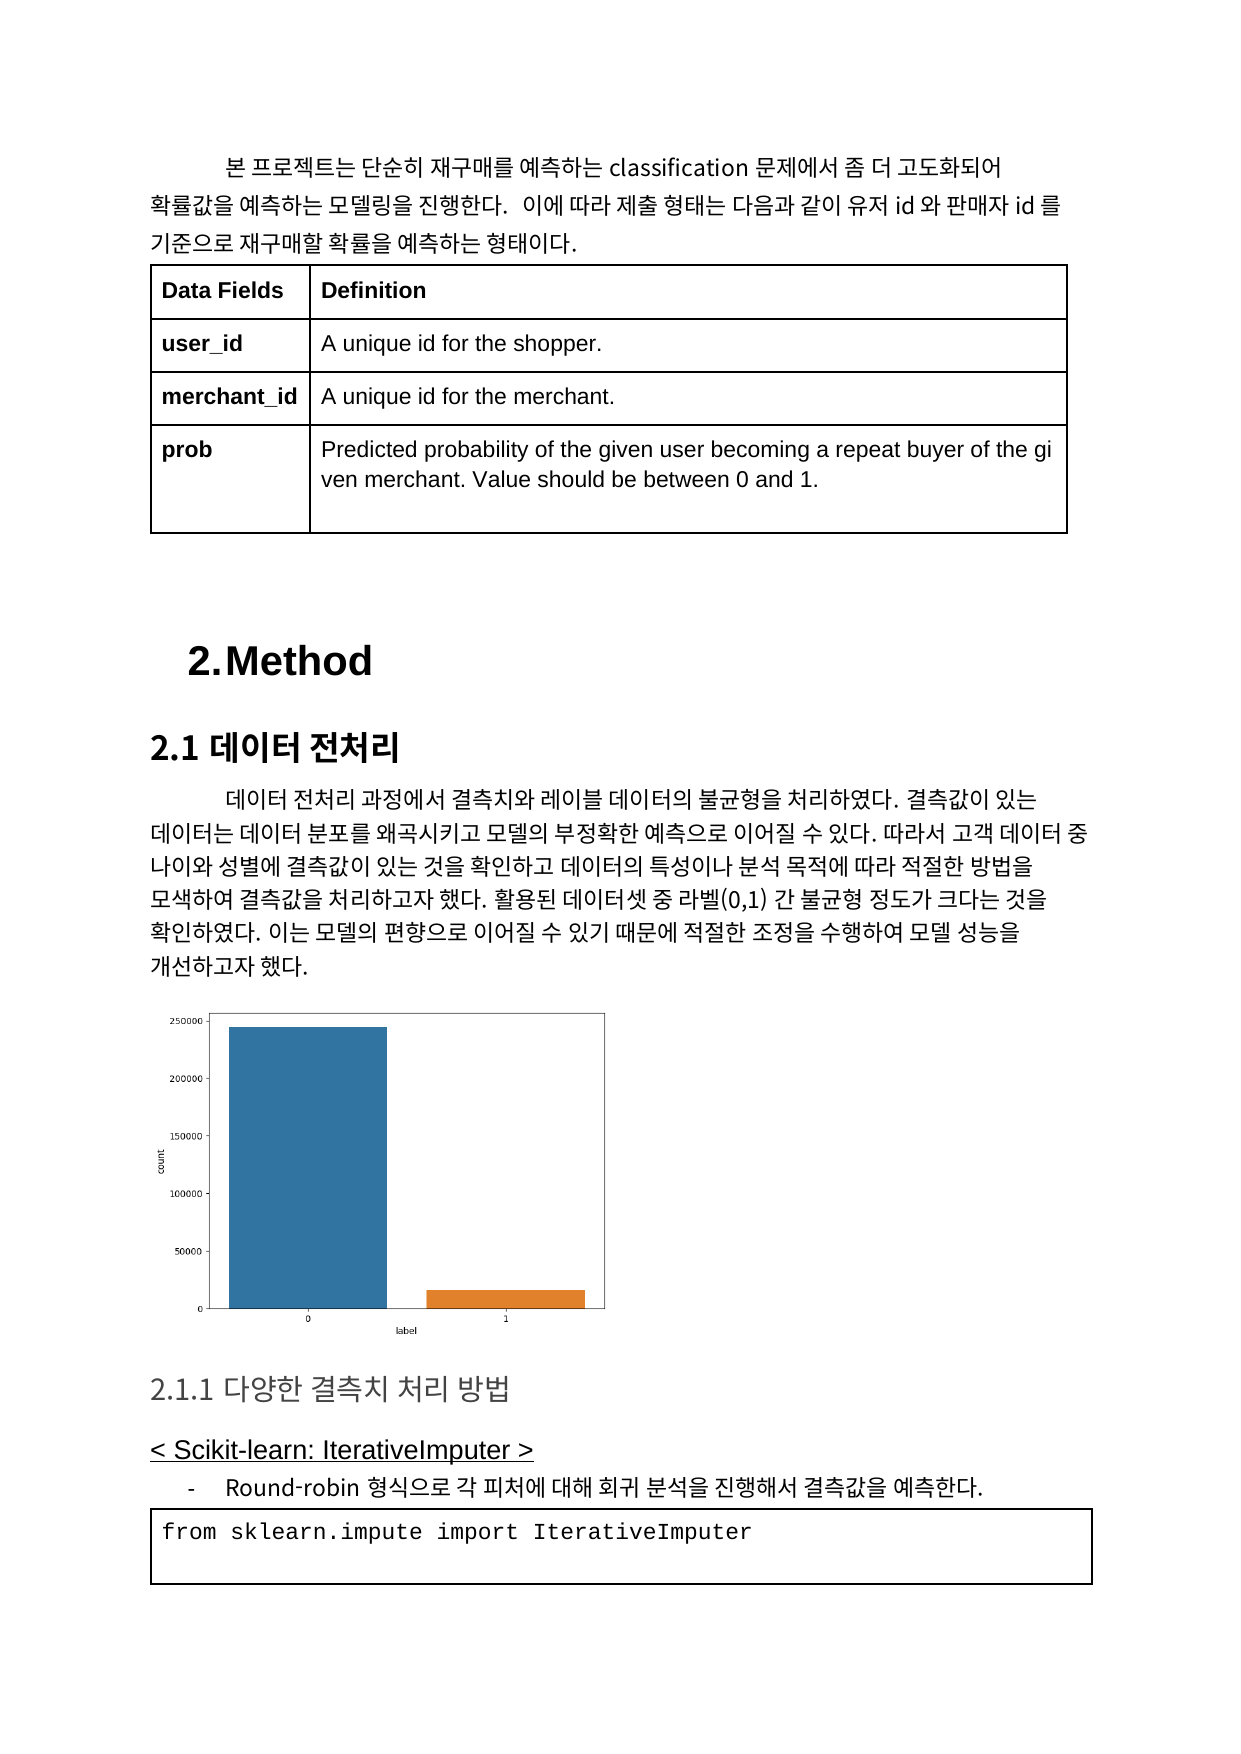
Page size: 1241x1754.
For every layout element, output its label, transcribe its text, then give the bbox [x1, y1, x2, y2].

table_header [152, 1510, 1091, 1583]
table_cell Predicted probability of the given user becoming a repeat buyer of the given merchant. Value should be between 0 and 1. [311, 426, 1066, 532]
table_cell user_id [152, 320, 309, 371]
subtitle 2.1 데이터 전처리 [150, 722, 1090, 770]
table_header Definition [311, 266, 1066, 317]
table_header Data Fields [152, 266, 309, 317]
text 본 프로젝트는 단순히 재구매를 예측하는 classification 문제에서 좀 더 고도화되어 확률값을 예측하는 모델링을 진행한다. 이에 따라 제출 형태는 다음과 같이 유저 id와 판매자 id를 기준으로 재구매할 확률을 예측하는 형태이다. [150, 150, 1090, 259]
subtitle 2.1.1 다양한 결측치 처리 방법 [150, 1366, 1090, 1409]
table_cell A unique id for the merchant. [311, 373, 1066, 424]
list Round-robin 형식으로 각 피처에 대해 회귀 분석을 진행해서 결측값을 예측한다. [187, 1470, 1090, 1503]
table_cell merchant_id [152, 373, 309, 424]
table_cell prob [152, 426, 309, 532]
subtitle Method [187, 636, 1090, 684]
table_cell A unique id for the shopper. [311, 320, 1066, 371]
text 데이터 전처리 과정에서 결측치와 레이블 데이터의 불균형을 처리하였다. 결측값이 있는 데이터는 데이터 분포를 왜곡시키고 모델의 부정확한 예측으로 이어질 수 있다. 따라서 고객 데이터 중 나이와 성별에 결측값이 있는 것을 확인하고 데이터의 특성이나 분석 목적에 따라 적절한 방법을 모색하여 결측값을 처리하고자 했다. 활용된 데이터셋 중 라벨(0,1) 간 불균형 정도가 크다는 것을 확인하였다. 이는 모델의 편향으로 이어질 수 있기 때문에 적절한 조정을 수행하여 모델 성능을 개선하고자 했다. [150, 782, 1090, 982]
picture [150, 1006, 609, 1342]
text < Scikit-learn: IterativeImputer > [150, 1434, 1090, 1465]
